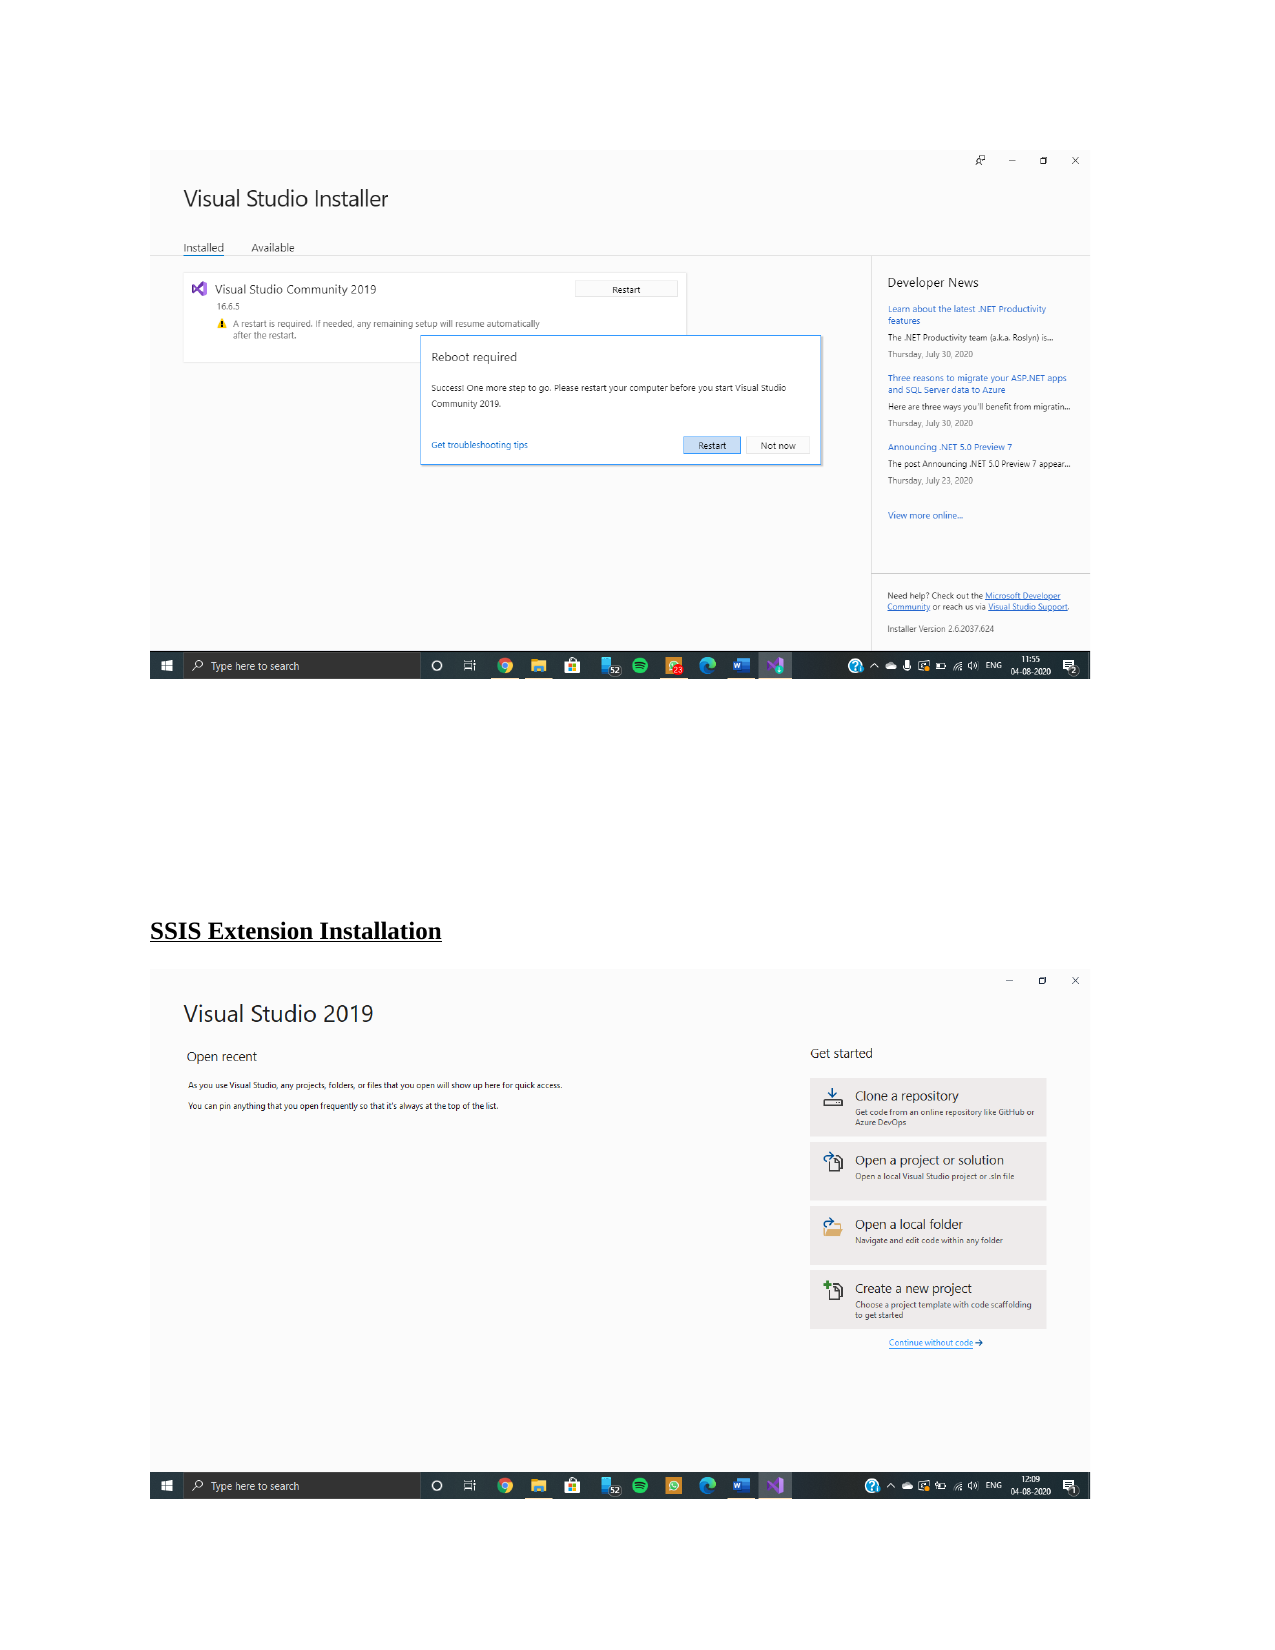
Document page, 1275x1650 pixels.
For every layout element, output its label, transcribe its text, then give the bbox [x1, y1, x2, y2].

text SSIS Extension Installation [150, 916, 1125, 944]
picture [150, 969, 1091, 1499]
picture [150, 150, 1091, 679]
